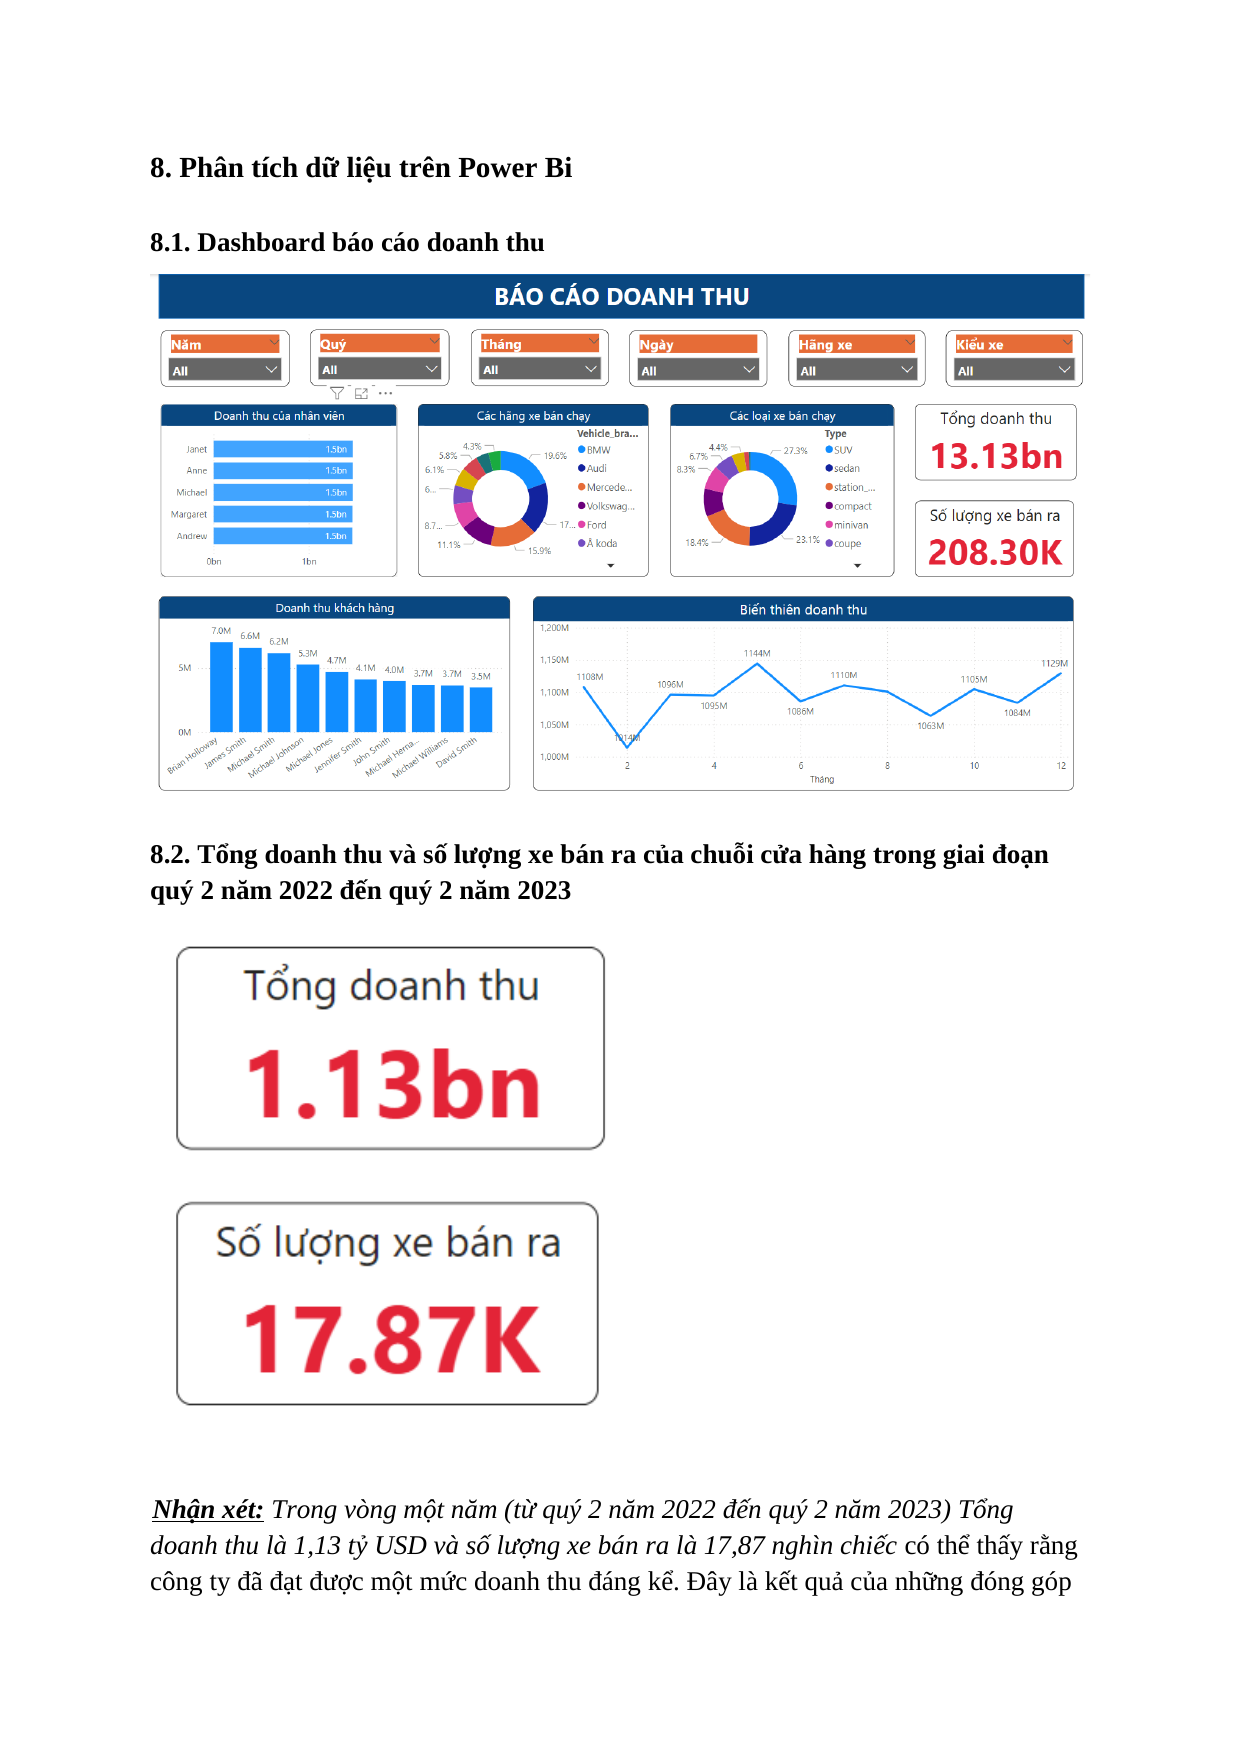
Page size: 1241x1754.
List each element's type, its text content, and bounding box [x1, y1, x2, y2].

picture [150, 922, 627, 1429]
subtitle 8.1. Dashboard báo cáo doanh thu [150, 226, 1090, 257]
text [150, 1493, 1090, 1596]
subtitle 8.2. Tổng doanh thu và số lượng xe bán ra của chuỗi cửa hàng trong giai đoạn quý 2 năm 2022 đến quý 2 năm 2023 [150, 838, 1090, 905]
picture [150, 274, 1091, 798]
subtitle 8. Phân tích dữ liệu trên Power Bi [150, 150, 1090, 183]
